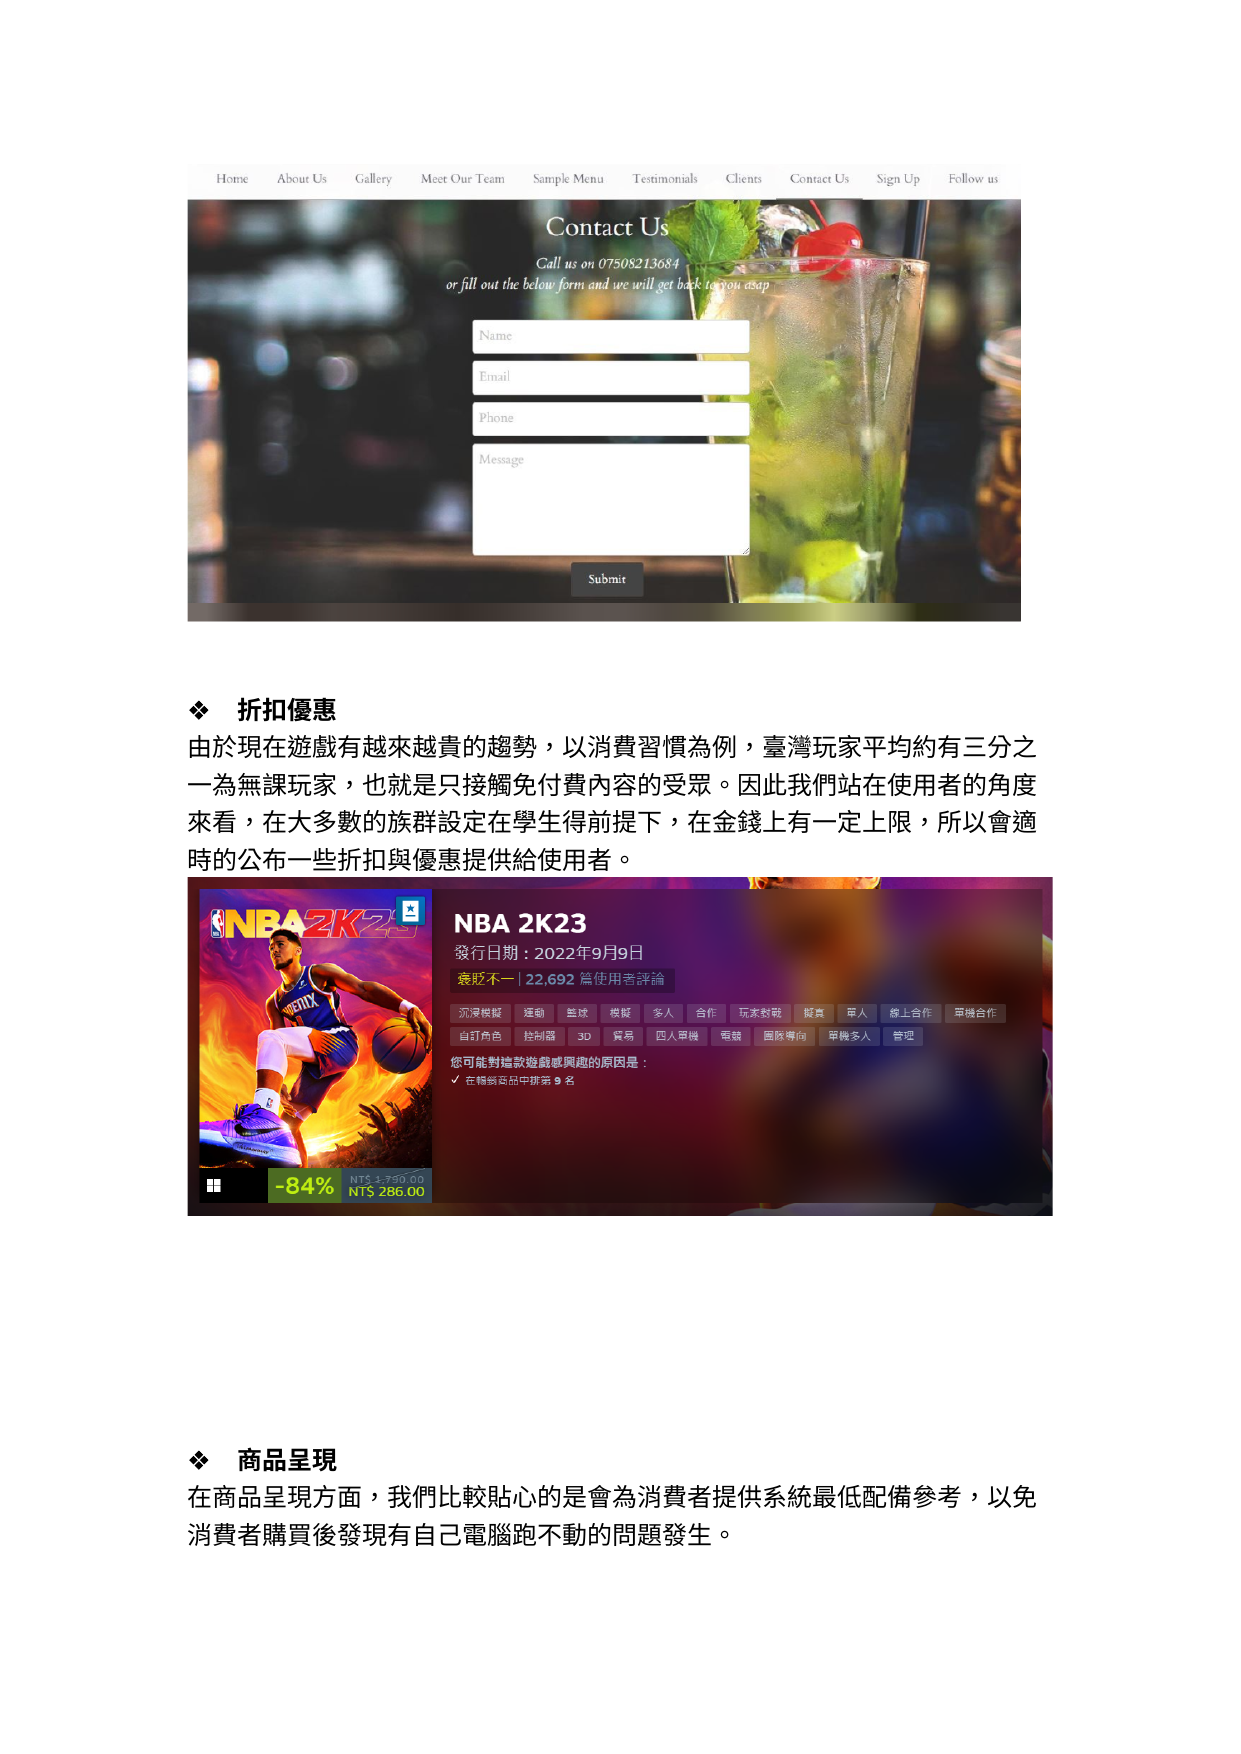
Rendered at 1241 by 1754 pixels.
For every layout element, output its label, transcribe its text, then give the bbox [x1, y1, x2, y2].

list 商品呈現 [187, 1439, 1053, 1477]
picture [187, 877, 1053, 1216]
list 折扣優惠 [187, 689, 1053, 727]
picture [187, 164, 1021, 622]
text 在商品呈現方面，我們比較貼心的是會為消費者提供系統最低配備參考，以免消費者購買後發現有自己電腦跑不動的問題發生。 [187, 1477, 1053, 1552]
text 由於現在遊戲有越來越貴的趨勢，以消費習慣為例，臺灣玩家平均約有三分之一為無課玩家，也就是只接觸免付費內容的受眾。因此我們站在使用者的角度來看，在大多數的族群設定在學生得前提下，在金錢上有一定上限，所以會適時的公布一些折扣與優惠提供給使用者。 [187, 727, 1053, 877]
